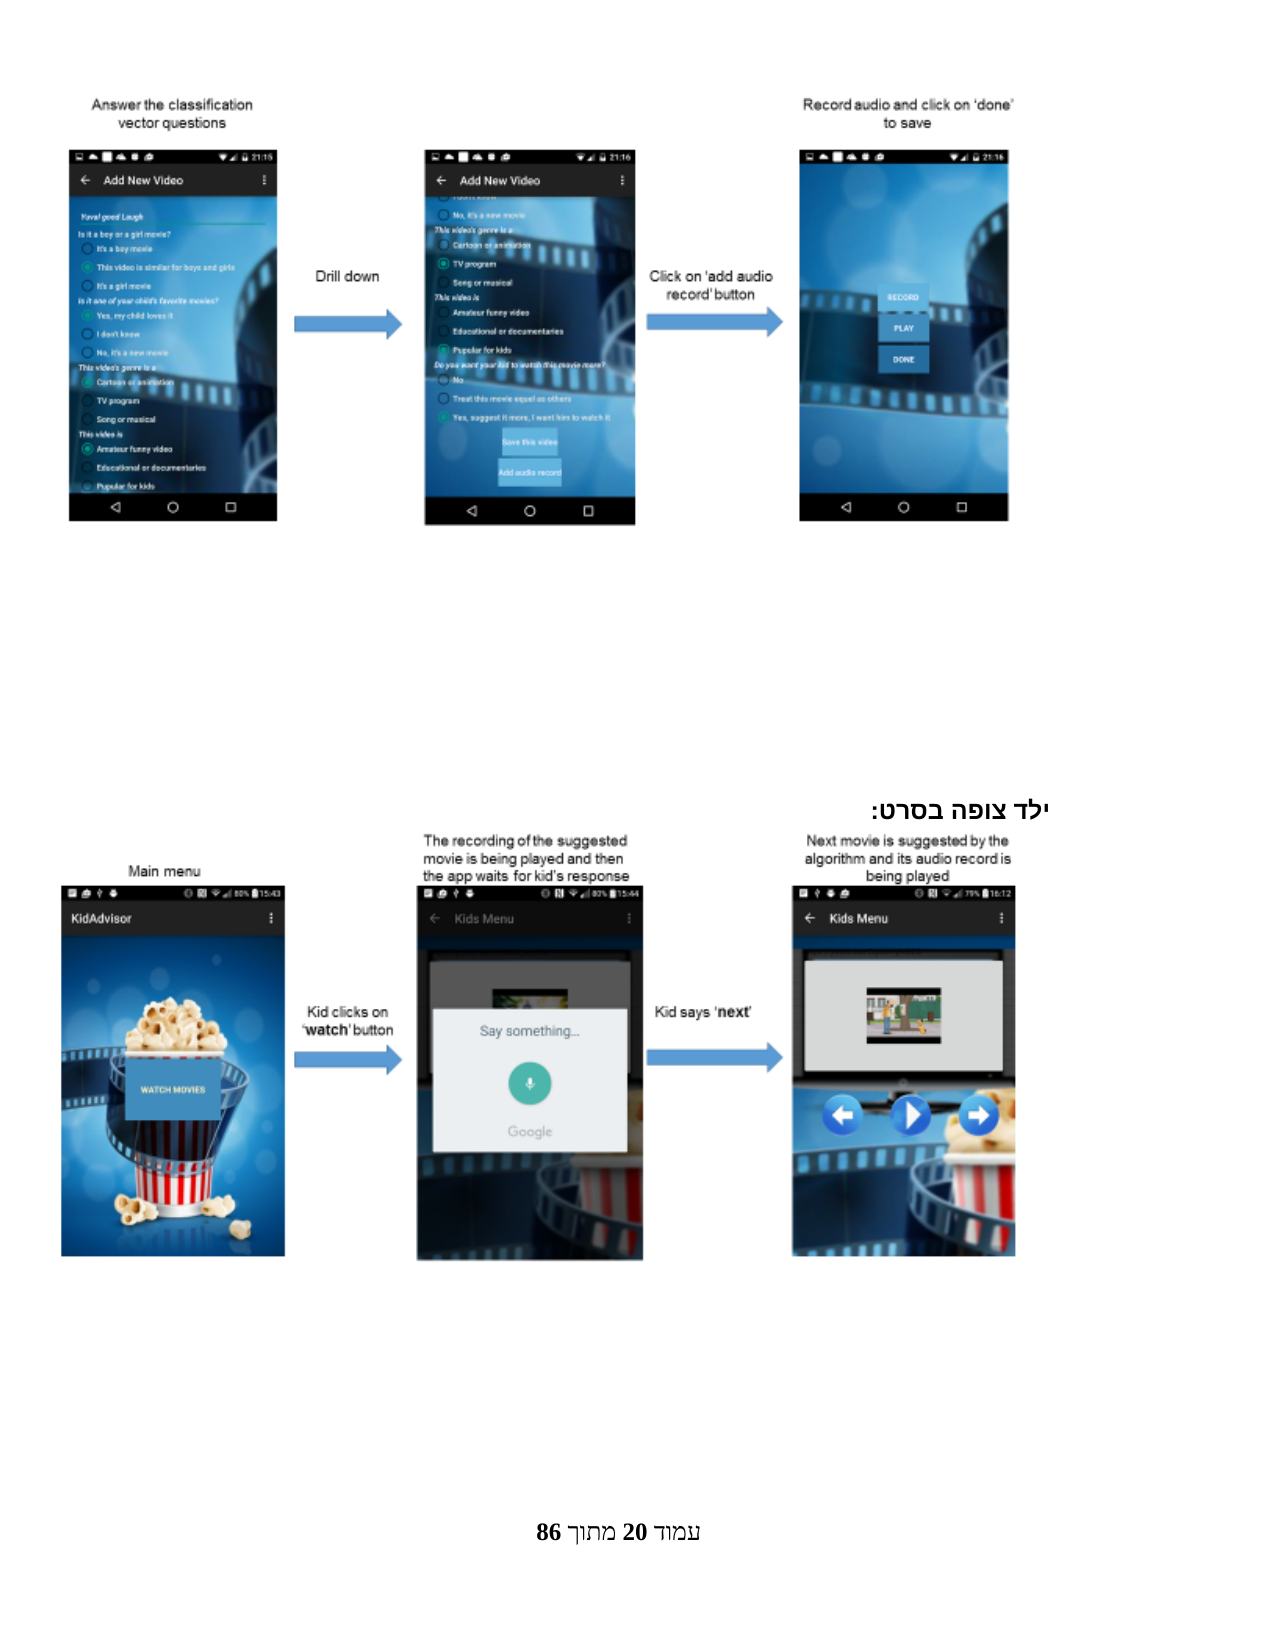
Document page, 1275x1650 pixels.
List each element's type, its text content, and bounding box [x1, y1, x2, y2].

picture [49, 90, 1050, 653]
picture [49, 825, 1050, 1388]
list ילד צופה בסרט: [150, 796, 1050, 825]
